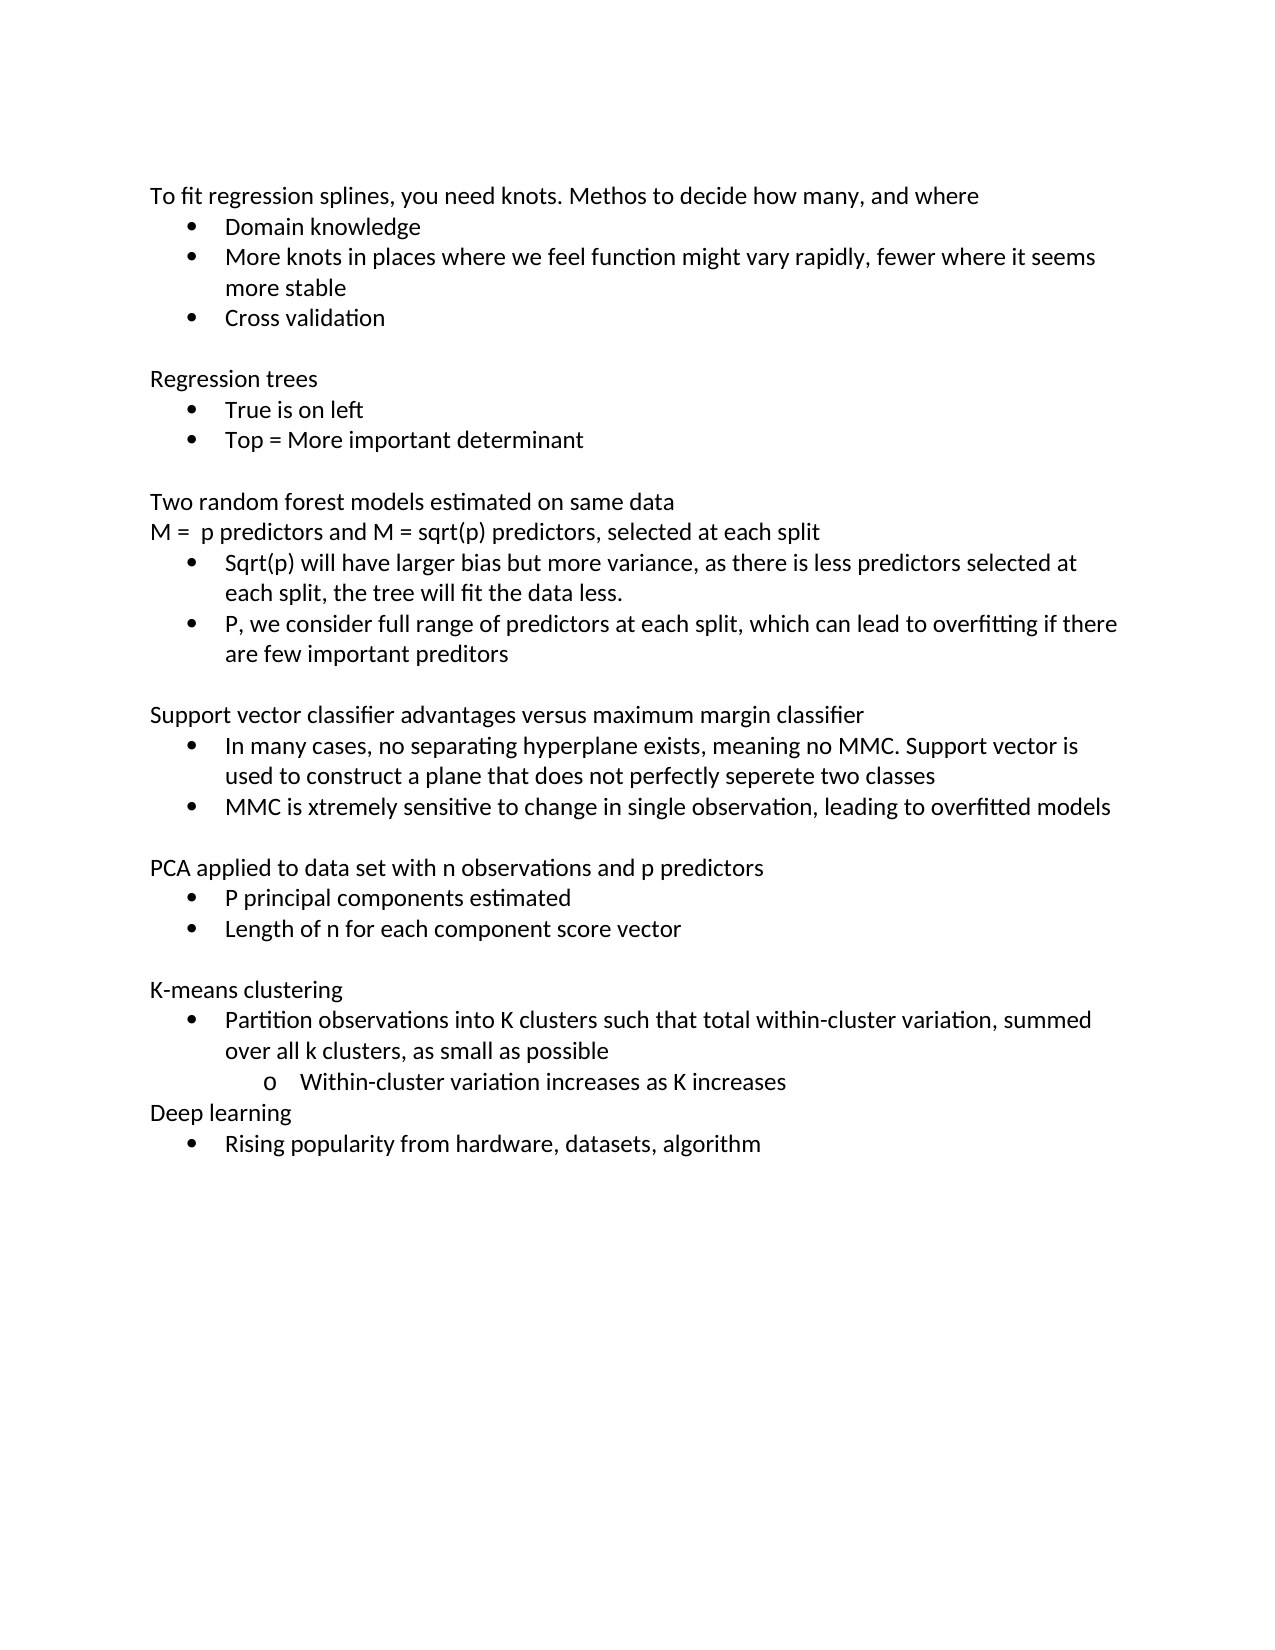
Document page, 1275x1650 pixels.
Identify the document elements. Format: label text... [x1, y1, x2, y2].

list In many cases, no separating hyperplane exists, meaning no MMC. Support vector is used to construct a plane that does not perfectly seperete two classes [187, 730, 1125, 791]
list Top = More important determinant [187, 425, 1125, 455]
list Domain knowledge [187, 211, 1125, 242]
text K-means clustering [150, 974, 1125, 1004]
text PCA applied to data set with n observations and p predictors [150, 852, 1125, 882]
list Rising popularity from hardware, datasets, algorithm [187, 1128, 1125, 1158]
text M = p predictors and M = sqrt(p) predictors, selected at each split [150, 516, 1125, 547]
list MMC is xtremely sensitive to change in single observation, leading to overfitted models [187, 791, 1125, 821]
list Partition observations into K clusters such that total within-cluster variation, summed over all k clusters, as small as possible [187, 1004, 1125, 1066]
list More knots in places where we feel function might vary rapidly, fewer where it seems more stable [187, 242, 1125, 303]
list Cross validation [187, 303, 1125, 333]
list P principal components estimated [187, 882, 1125, 913]
text Deep learning [150, 1097, 1125, 1128]
text To fit regression splines, you need knots. Methos to decide how many, and where [150, 150, 1125, 211]
text Support vector classifier advantages versus maximum margin classifier [150, 699, 1125, 730]
list Length of n for each component score vector [187, 913, 1125, 943]
list Sqrt(p) will have larger bias but more variance, as there is less predictors selected at each split, the tree will fit the data less. [187, 547, 1125, 608]
list P, we consider full range of predictors at each split, which can lead to overfitting if there are few important preditors [187, 608, 1125, 669]
list True is on left [187, 394, 1125, 425]
list Within-cluster variation increases as K increases [262, 1066, 1125, 1097]
text Regression trees [150, 364, 1125, 394]
text Two random forest models estimated on same data [150, 486, 1125, 516]
